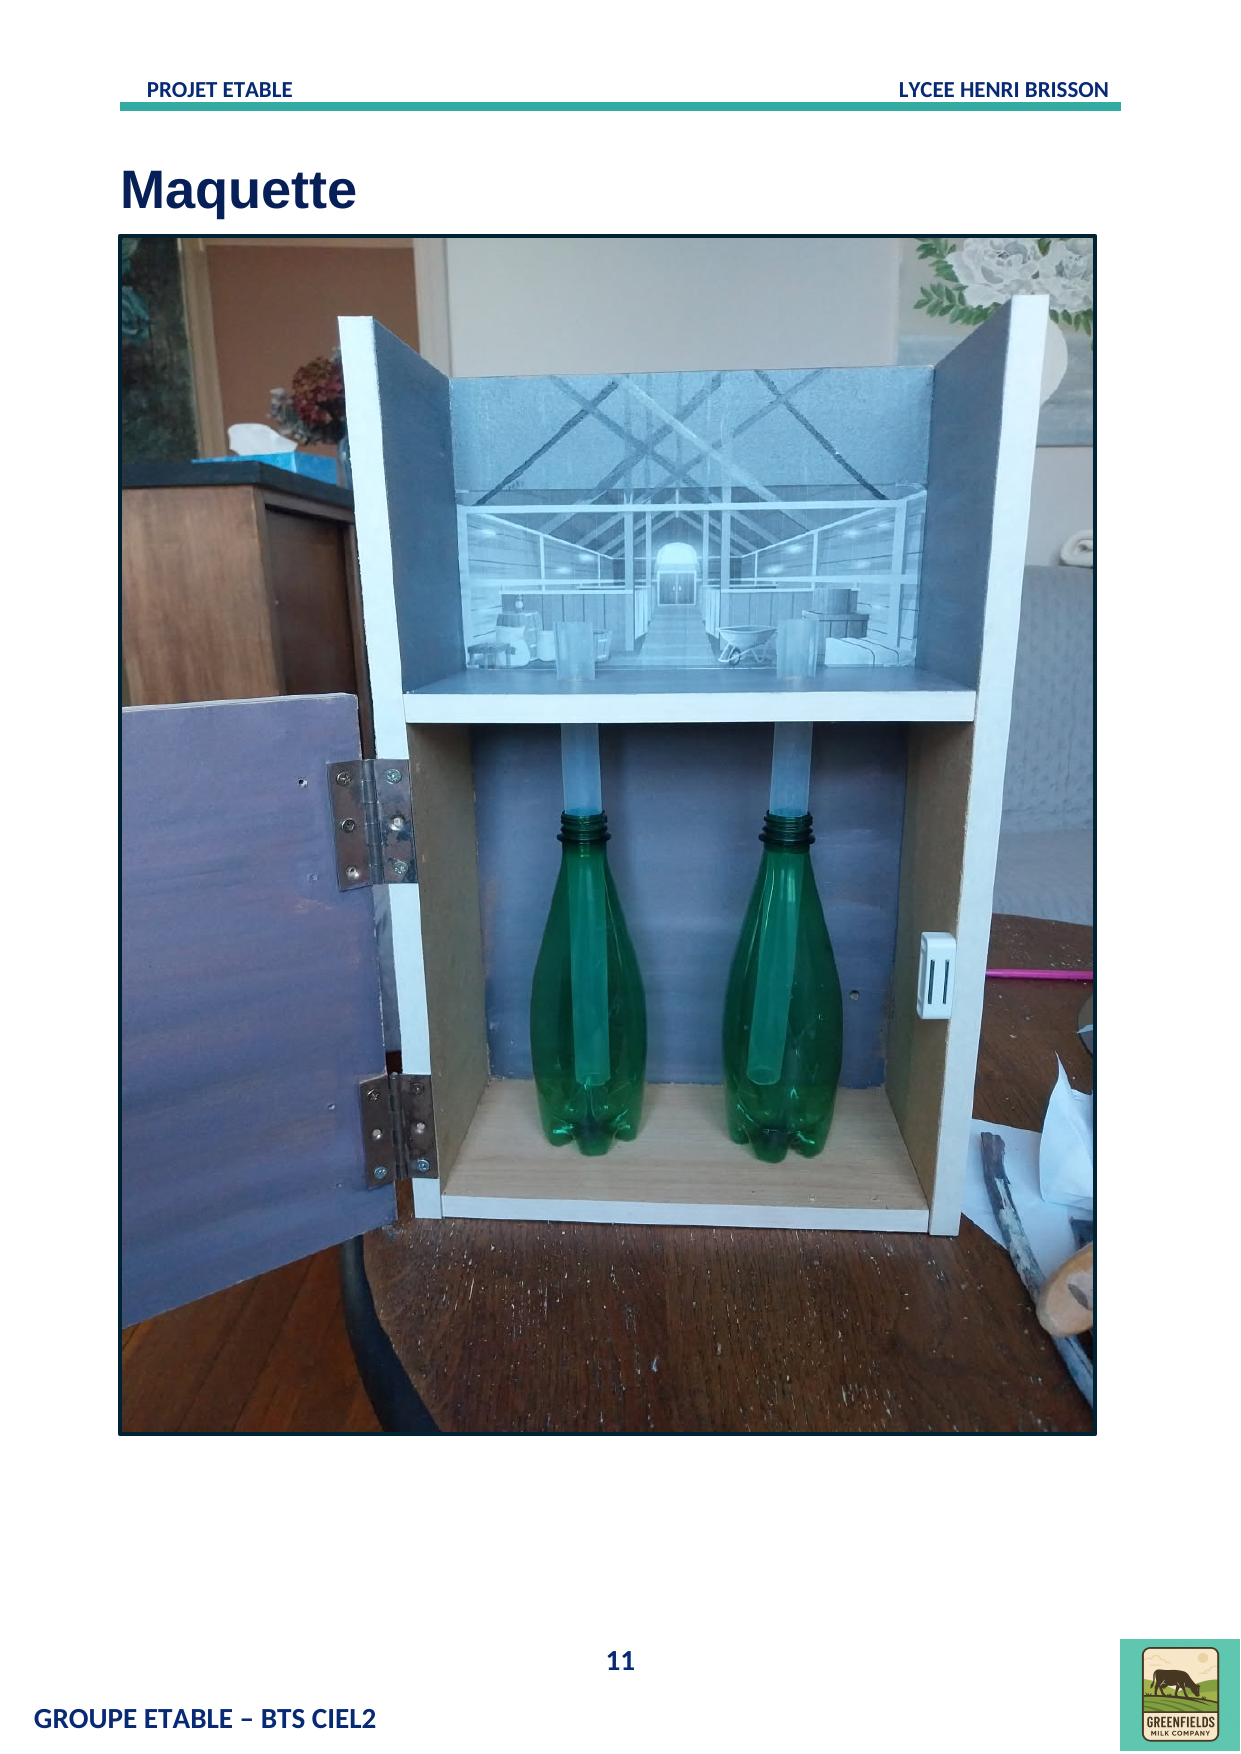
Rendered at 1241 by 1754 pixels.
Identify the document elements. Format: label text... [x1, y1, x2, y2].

subtitle Maquette [120, 157, 1120, 220]
picture [1120, 1639, 1240, 1751]
picture [123, 239, 1092, 1431]
